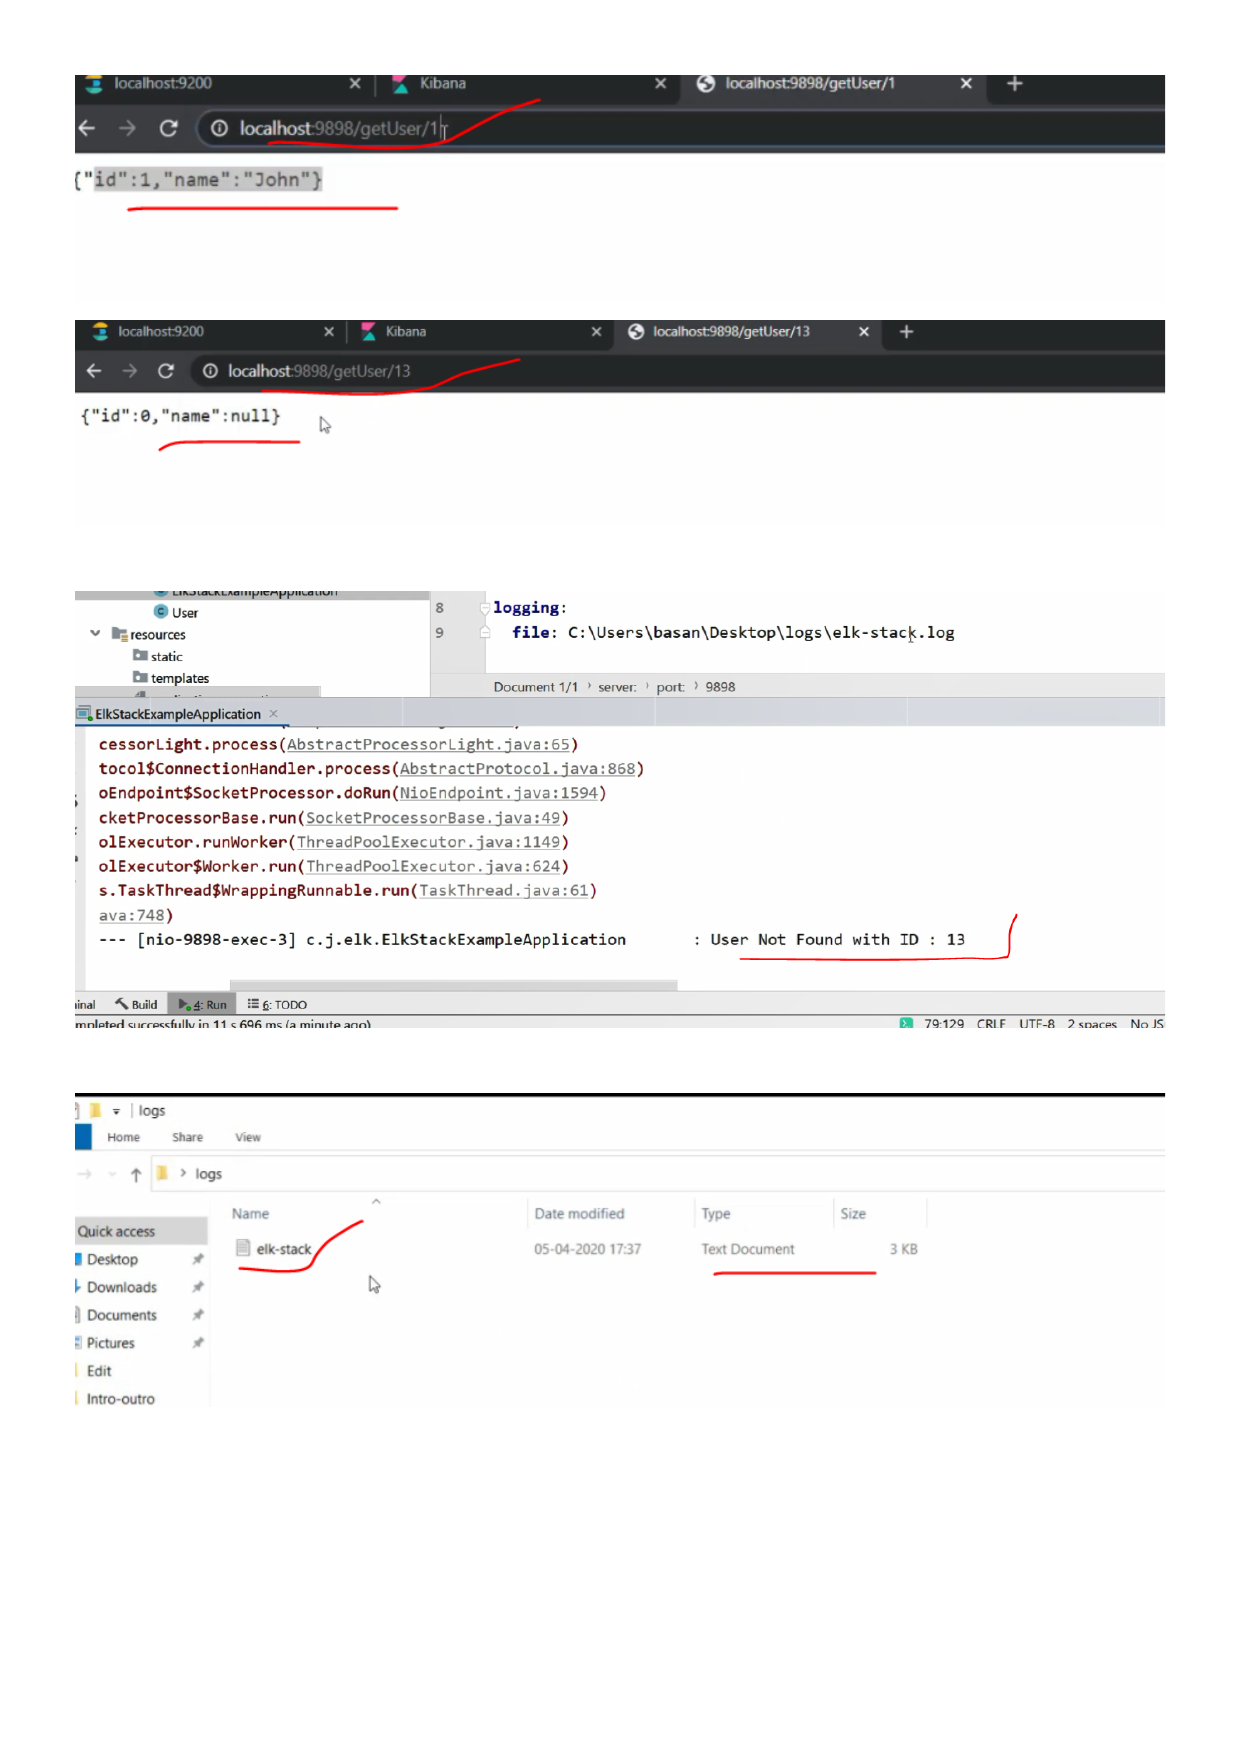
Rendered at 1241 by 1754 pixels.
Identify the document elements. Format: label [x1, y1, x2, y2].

picture [75, 320, 1166, 526]
picture [75, 75, 1166, 302]
picture [75, 591, 1166, 1028]
picture [75, 1093, 1166, 1407]
